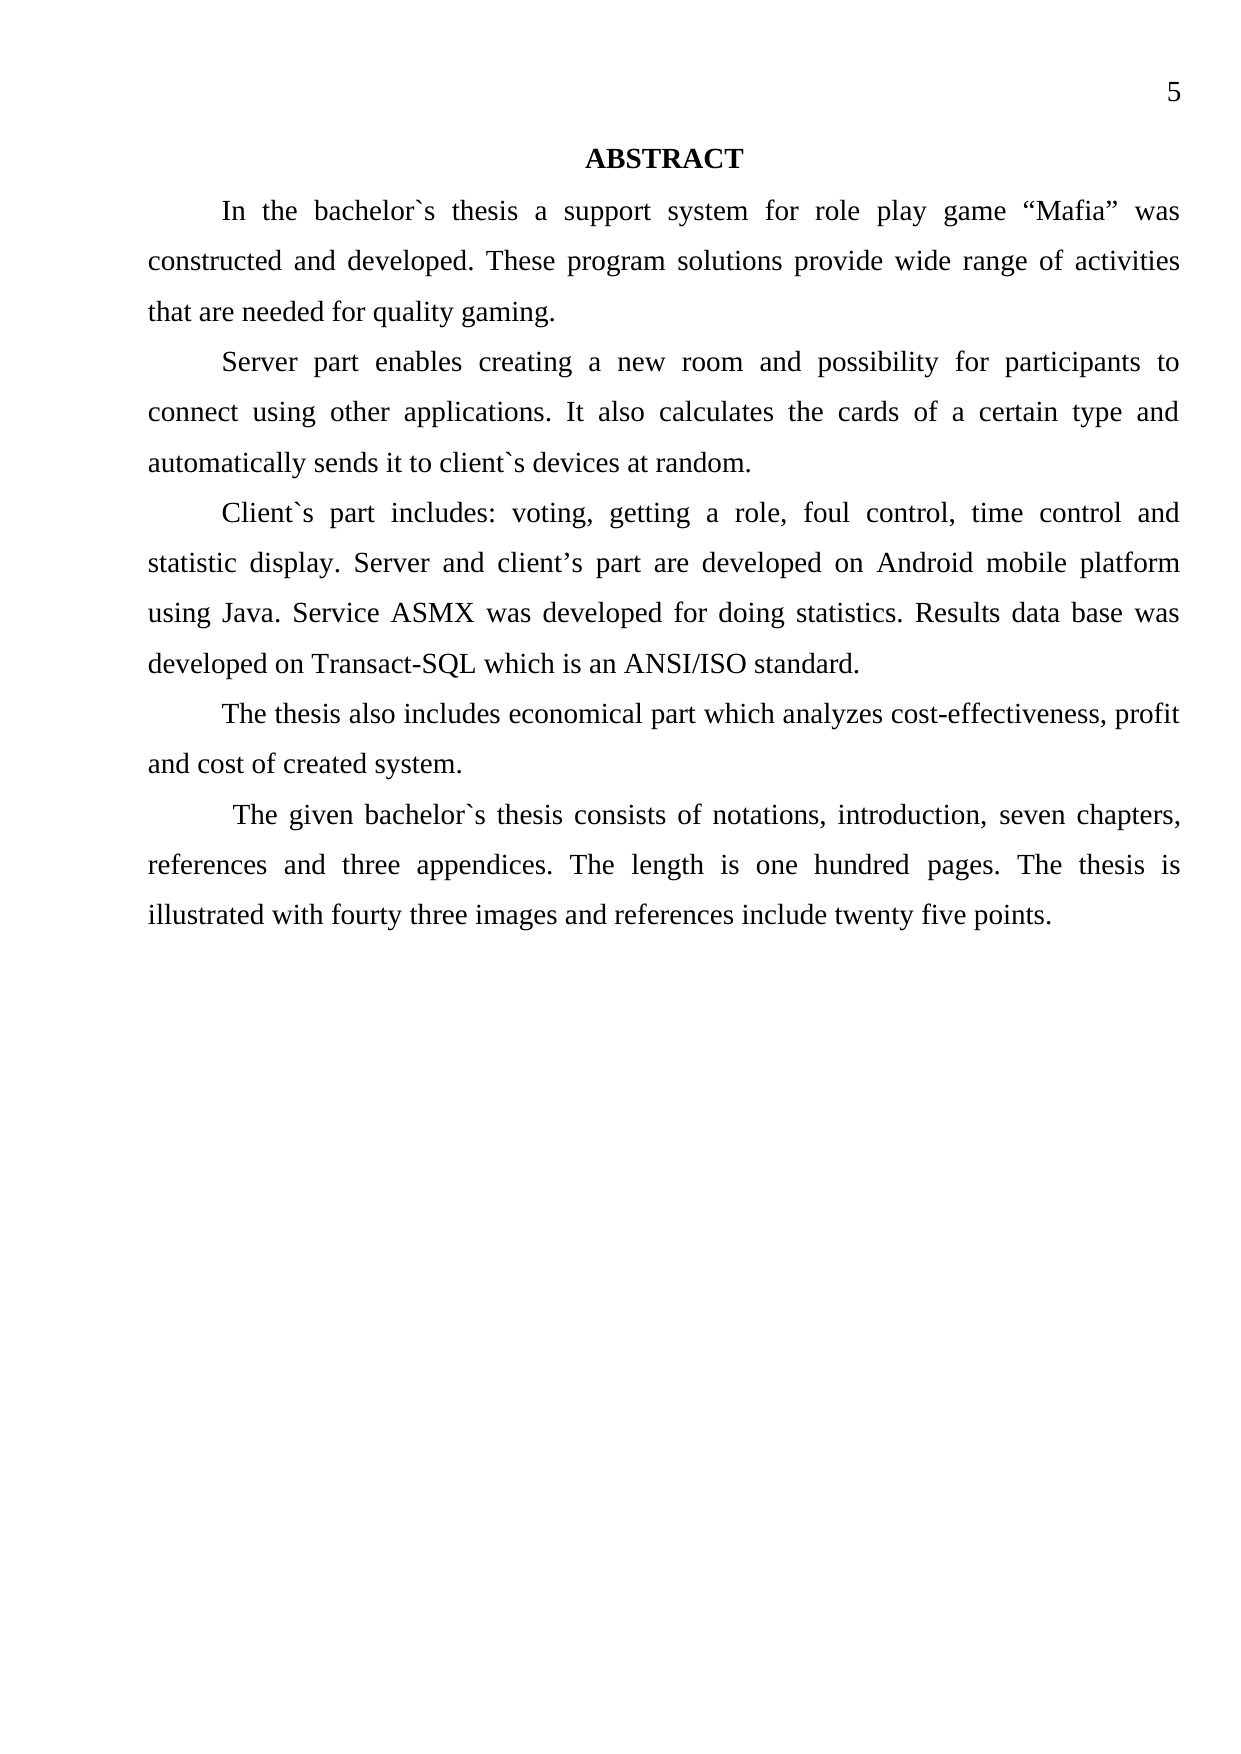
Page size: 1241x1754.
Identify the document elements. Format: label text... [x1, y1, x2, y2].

text Client`s part includes: voting, getting a role, foul control, time control and statistic display. Server and client’s part are developed on Android mobile platform using Java. Service ASMX was developed for doing statistics. Results data base was developed on Transact-SQL which is an ANSI/ISO standard. [148, 495, 1181, 679]
text ABSTRACT [148, 141, 1181, 174]
text Server part enables creating a new room and possibility for participants to connect using other applications. It also calculates the cards of a certain type and automatically sends it to client`s devices at random. [148, 344, 1181, 478]
text In the bachelor`s thesis a support system for role play game “Mafia” was constructed and developed. These program solutions provide wide range of activities that are needed for quality gaming. [148, 193, 1181, 327]
text The given bachelor`s thesis consists of notations, introduction, seven chapters, references and three appendices. The length is one hundred pages. The thesis is illustrated with fourty three images and references include twenty five points. [148, 797, 1181, 931]
text The thesis also includes economical part which analyzes cost-effectiveness, profit and cost of created system. [148, 696, 1181, 780]
